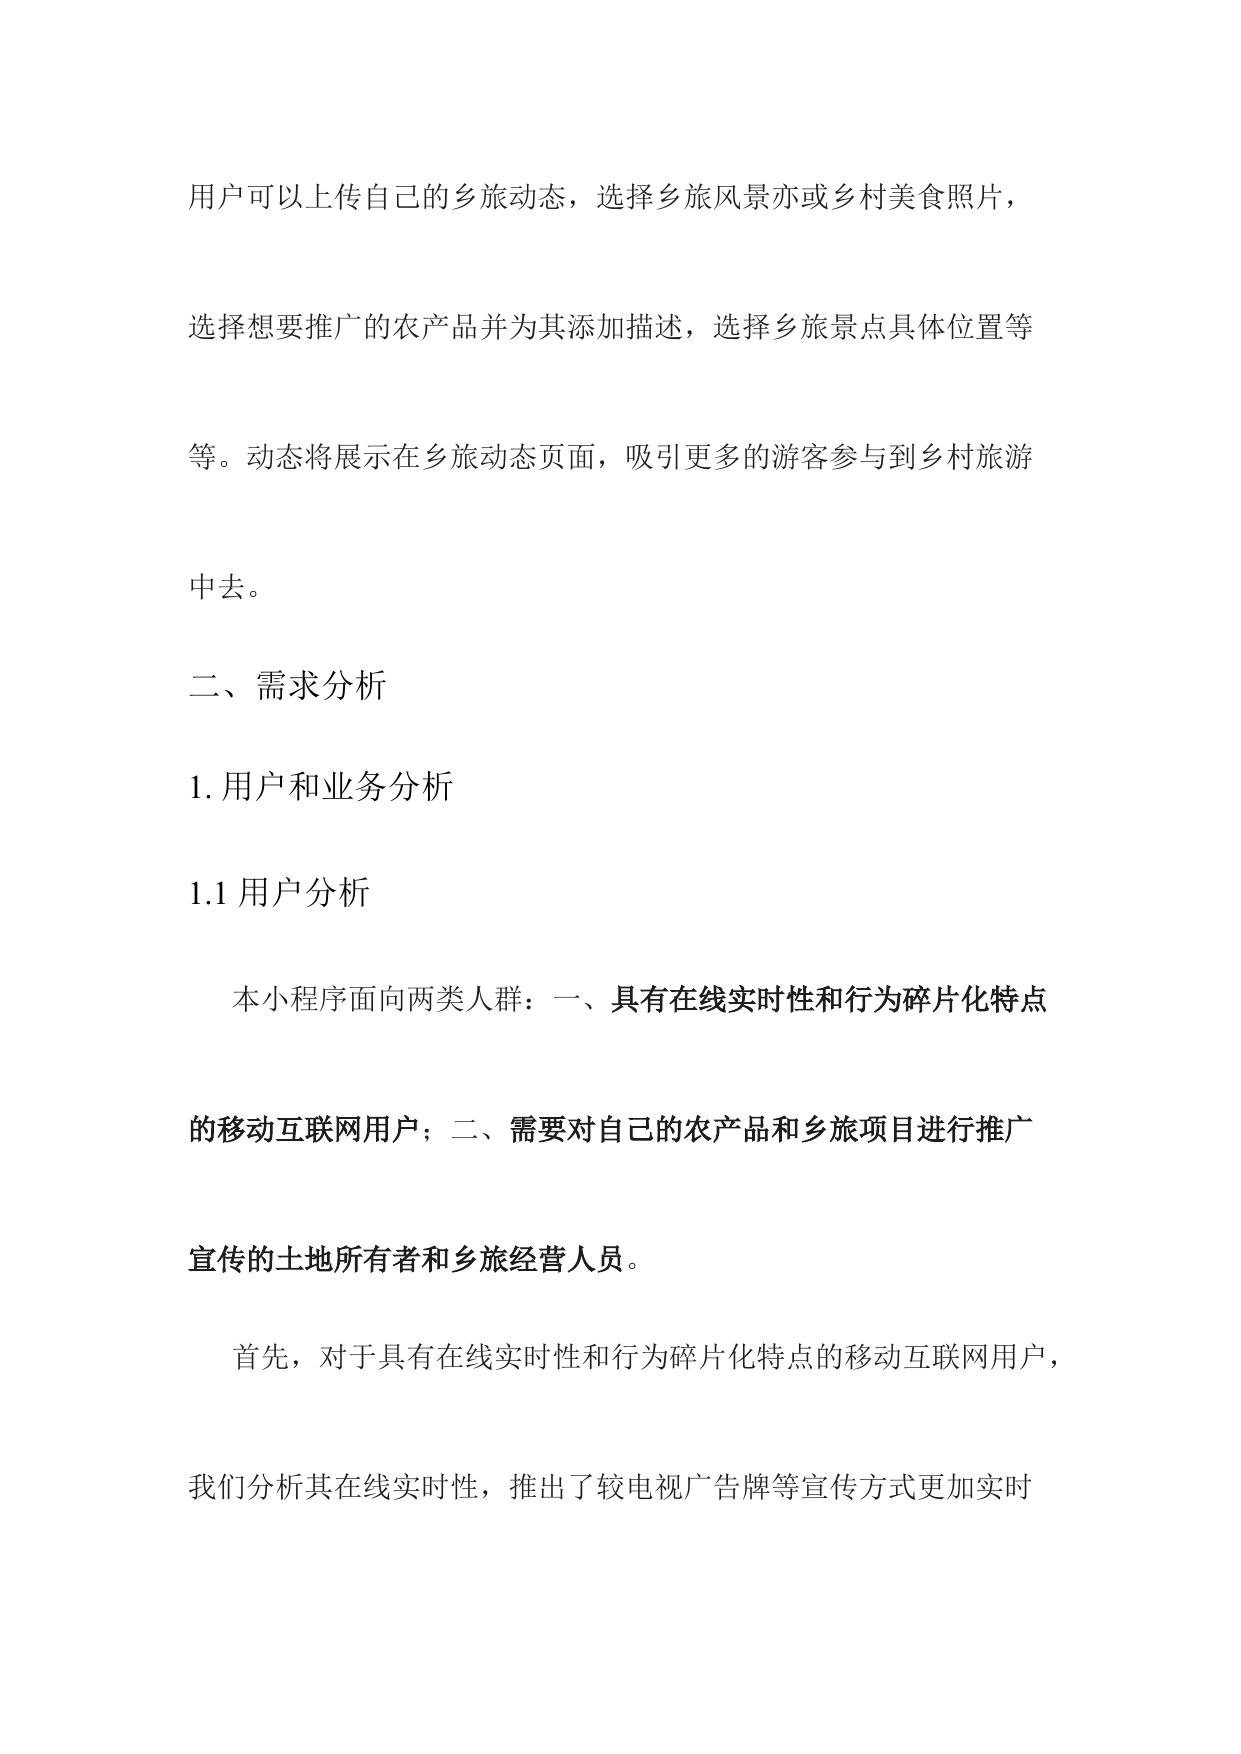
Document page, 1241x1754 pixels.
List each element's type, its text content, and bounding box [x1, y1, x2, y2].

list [187, 162, 1053, 617]
list 用户和业务分析 [187, 753, 1053, 818]
list 本小程序面向两类人群：一、具有在线实时性和行为碎片化特点的移动互联网用户；二、需要对自己的农产品和乡旅项目进行推广宣传的土地所有者和乡旅经营人员。 [187, 964, 1053, 1289]
list 需求分析 [187, 650, 1053, 715]
list 用户分析 [187, 859, 1053, 924]
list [187, 1322, 1053, 1517]
